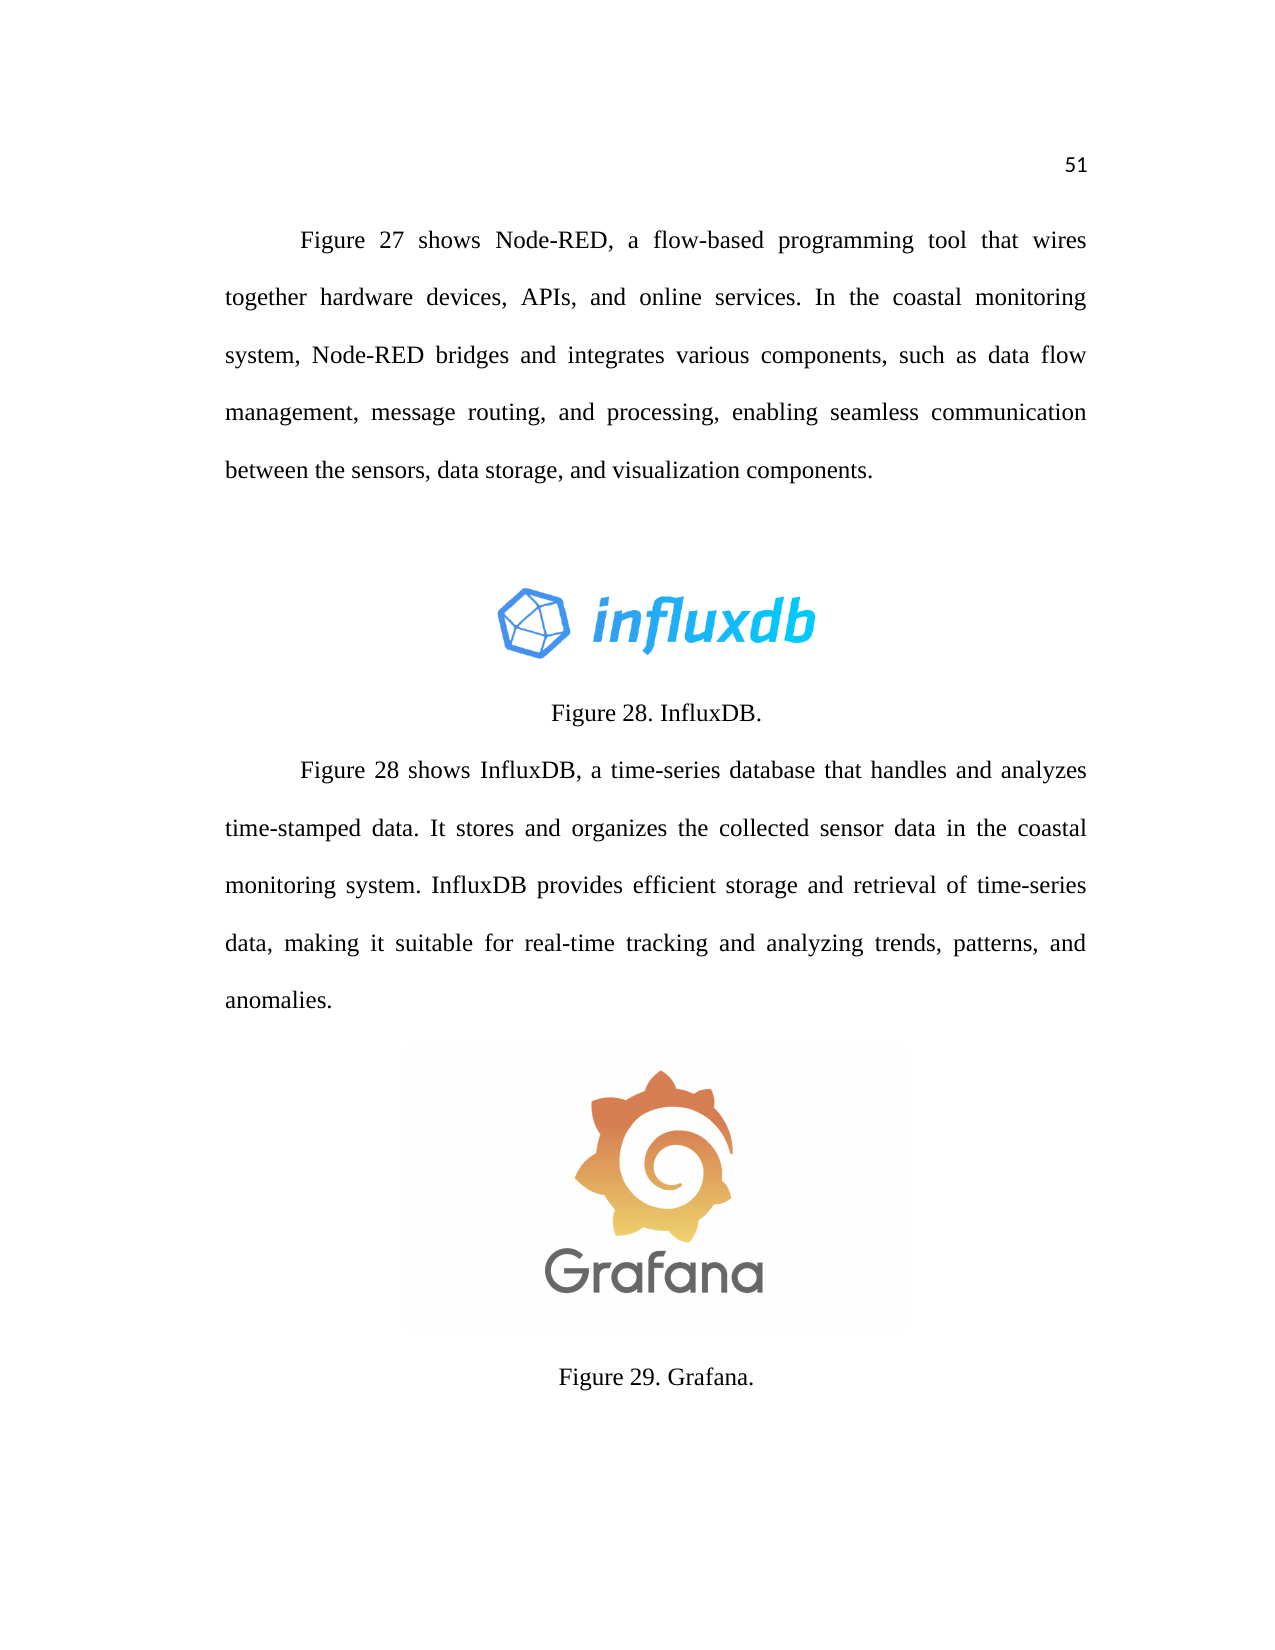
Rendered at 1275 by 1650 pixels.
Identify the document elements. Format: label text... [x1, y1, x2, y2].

picture [346, 512, 966, 670]
picture [405, 1043, 908, 1334]
text Figure 29. Grafana. [225, 1362, 1087, 1391]
text Figure 28. InfluxDB. [225, 698, 1087, 727]
text Figure 27 shows Node-RED, a flow-based programming tool that wires together hardware devices, APIs, and online services. In the coastal monitoring system, Node-RED bridges and integrates various components, such as data flow management, message routing, and processing, enabling seamless communication between the sensors, data storage, and visualization components. [225, 225, 1087, 484]
text Figure 28 shows InfluxDB, a time-series database that handles and analyzes time-stamped data. It stores and organizes the collected sensor data in the coastal monitoring system. InfluxDB provides efficient storage and retrieval of time-series data, making it suitable for real-time tracking and analyzing trends, patterns, and anomalies. [225, 756, 1087, 1014]
